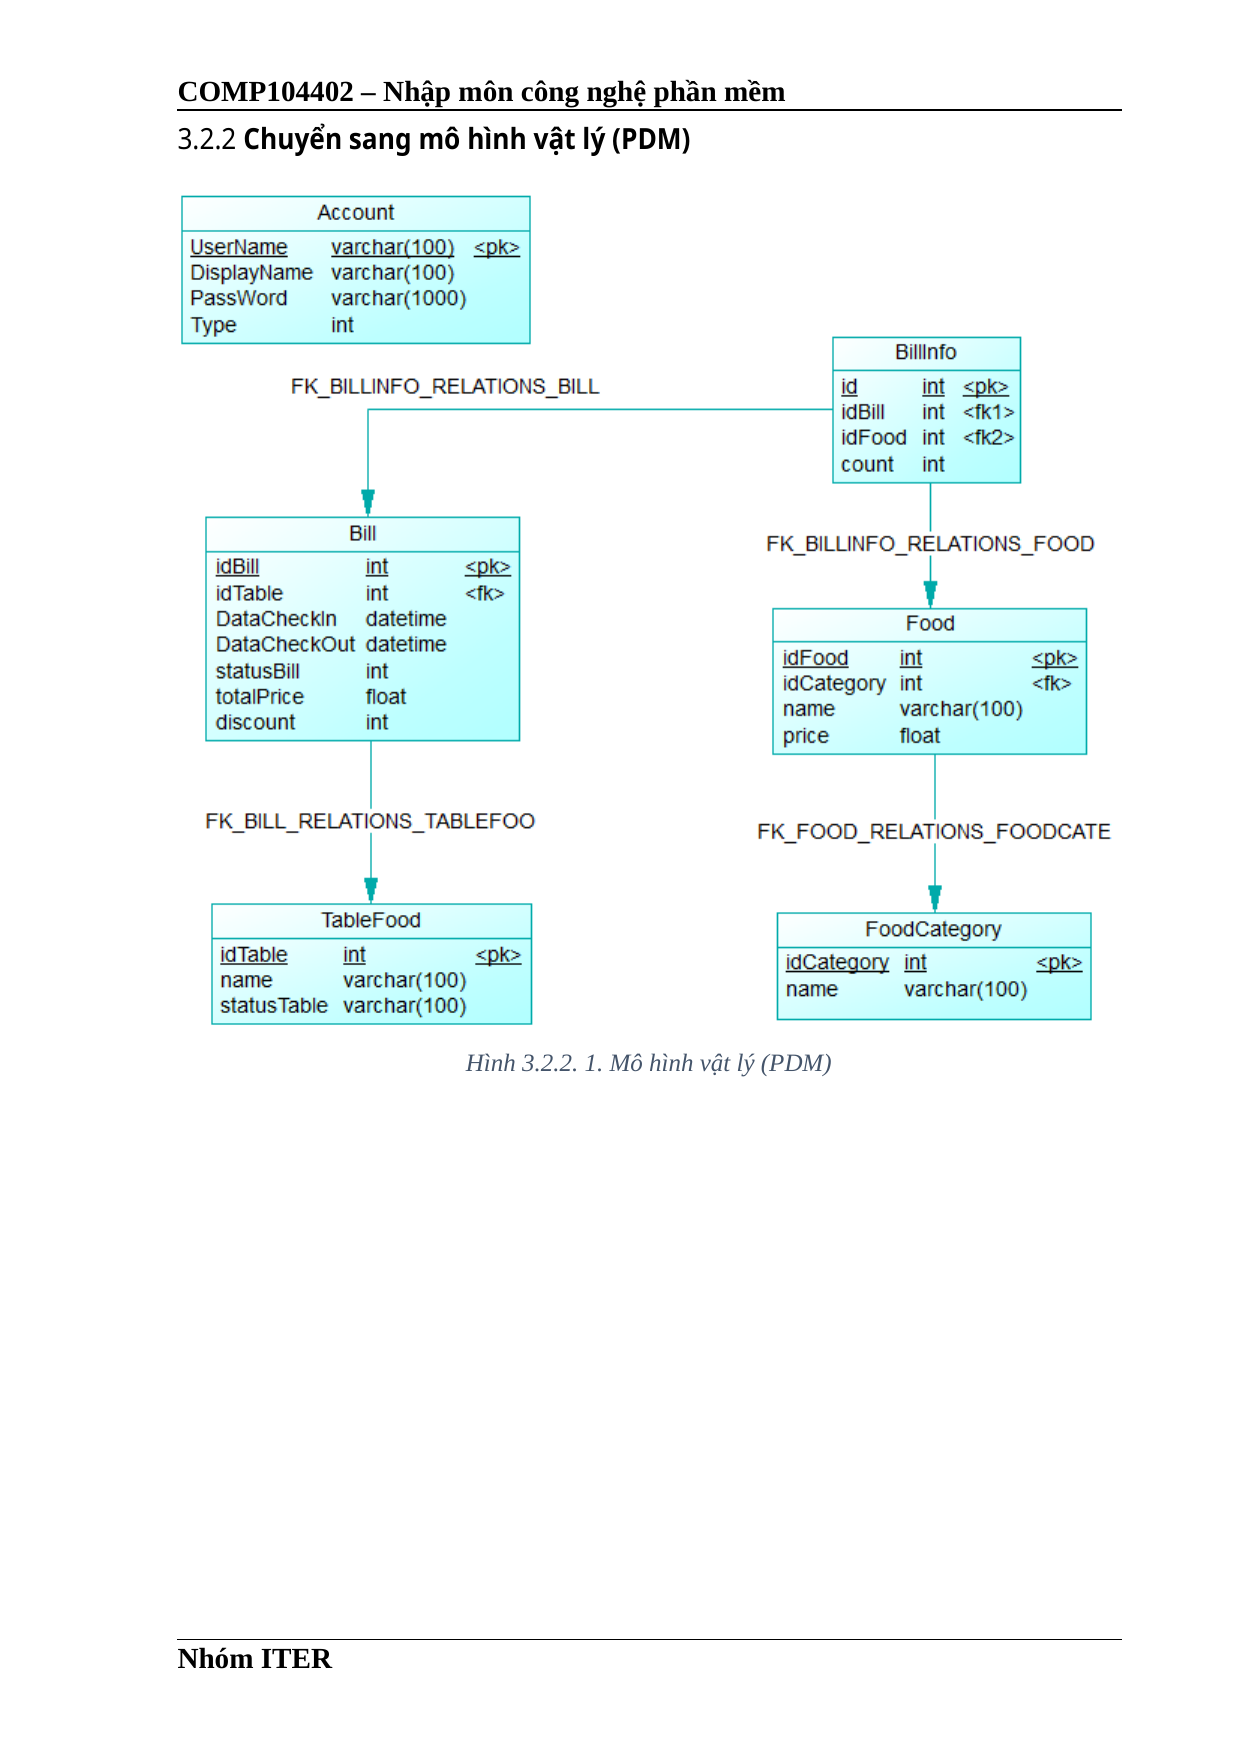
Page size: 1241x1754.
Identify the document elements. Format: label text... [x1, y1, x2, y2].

picture [177, 190, 1122, 1031]
text Hình 3.2.2. 1. Mô hình vật lý (PDM) [177, 1048, 1122, 1076]
subtitle Chuyển sang mô hình vật lý (PDM) [177, 118, 1122, 158]
